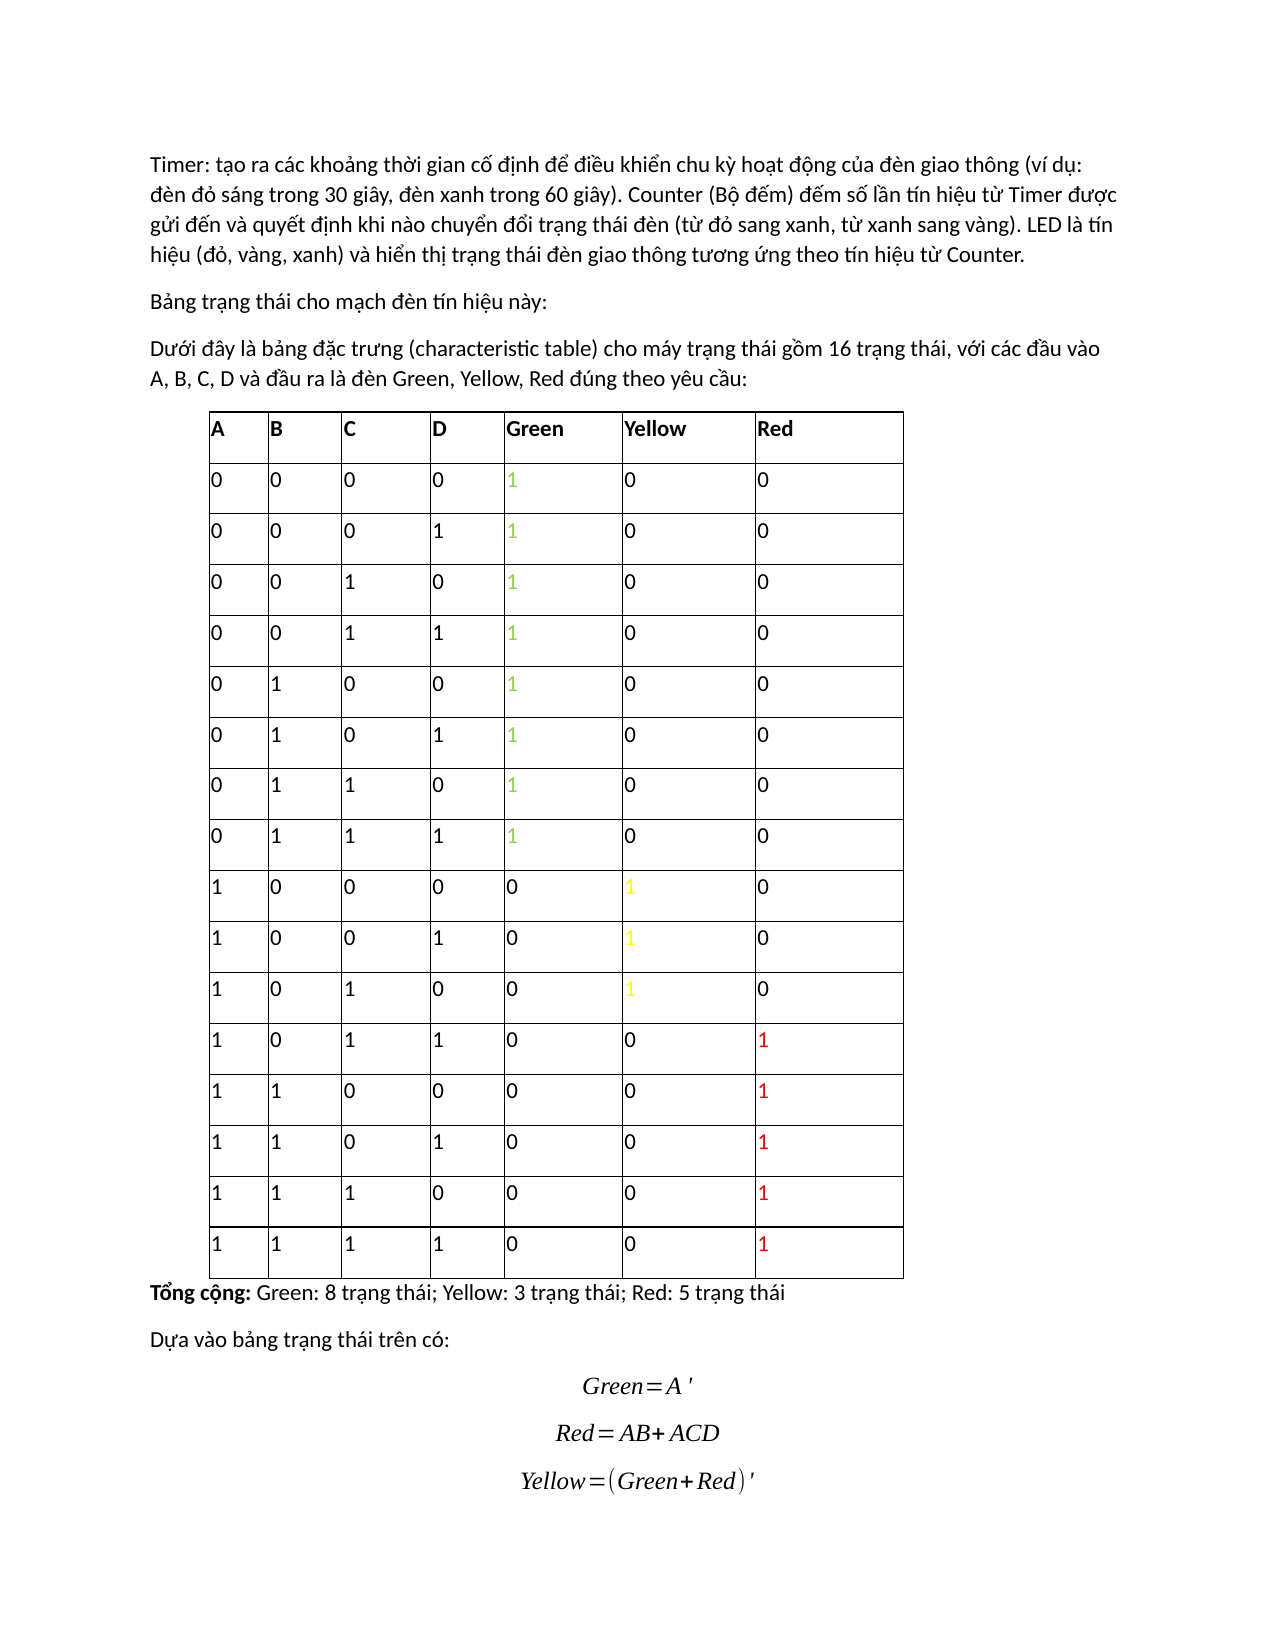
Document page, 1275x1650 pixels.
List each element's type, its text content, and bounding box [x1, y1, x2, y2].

table_cell 0 [623, 1024, 755, 1074]
table_cell 1 [431, 820, 504, 870]
table_cell 0 [210, 464, 268, 513]
table_cell 0 [756, 871, 903, 921]
table_cell 1 [342, 616, 430, 666]
table_cell 1 [269, 1126, 341, 1176]
table_cell 1 [342, 565, 430, 615]
table_cell 0 [342, 1075, 430, 1124]
text Timer: tạo ra các khoảng thời gian cố định để điều khiển chu kỳ hoạt động của đèn giao thông (ví dụ: đèn đỏ sáng trong 30 giây, đèn xanh trong 60 giây). Counter (Bộ đếm) đếm số lần tín hiệu từ Timer được gửi đến và quyết định khi nào chuyển đổi trạng thái đèn (từ đỏ sang xanh, từ xanh sang vàng). LED là tín hiệu (đỏ, vàng, xanh) và hiển thị trạng thái đèn giao thông tương ứng theo tín hiệu từ Counter. [150, 150, 1125, 269]
table_cell 1 [342, 1177, 430, 1226]
table_cell 0 [269, 922, 341, 972]
table_cell 1 [210, 1075, 268, 1124]
table_header D [431, 413, 504, 462]
table_cell 0 [342, 514, 430, 564]
table_cell 1 [431, 1228, 504, 1277]
table_header C [342, 413, 430, 462]
table_cell 1 [623, 922, 755, 972]
table_cell 1 [269, 1075, 341, 1124]
table_cell 1 [431, 1126, 504, 1176]
table_cell 0 [269, 514, 341, 564]
table_cell 1 [210, 871, 268, 921]
table_cell 1 [505, 667, 622, 717]
table_header Red [756, 413, 903, 462]
table_cell 1 [269, 1228, 341, 1277]
text Bảng trạng thái cho mạch đèn tín hiệu này: [150, 287, 1125, 316]
table_cell 1 [505, 820, 622, 870]
table_cell 0 [210, 616, 268, 666]
table_cell 0 [342, 718, 430, 768]
table_cell 0 [431, 1177, 504, 1226]
table_cell 1 [431, 514, 504, 564]
table_cell 0 [756, 769, 903, 819]
table_cell 1 [505, 616, 622, 666]
table_cell 0 [756, 718, 903, 768]
table_cell 1 [756, 1228, 903, 1277]
table_cell 1 [342, 973, 430, 1023]
table_cell 0 [756, 973, 903, 1023]
text Tổng cộng: Green: 8 trạng thái; Yellow: 3 trạng thái; Red: 5 trạng thái [150, 1278, 1125, 1306]
table_cell 1 [756, 1126, 903, 1176]
table_cell 0 [505, 922, 622, 972]
table_cell 1 [210, 922, 268, 972]
table_cell 0 [756, 565, 903, 615]
table_cell 1 [269, 667, 341, 717]
table_cell 1 [210, 973, 268, 1023]
table_cell 0 [623, 718, 755, 768]
table_cell 0 [623, 1075, 755, 1124]
table_header B [269, 413, 341, 462]
table_cell 0 [756, 820, 903, 870]
table_cell 1 [623, 973, 755, 1023]
table_cell 0 [210, 769, 268, 819]
table_cell 0 [505, 871, 622, 921]
table_header Green [505, 413, 622, 462]
table_cell 0 [210, 820, 268, 870]
table_cell 0 [342, 464, 430, 513]
table_cell 0 [431, 1075, 504, 1124]
table_cell 0 [342, 922, 430, 972]
table_cell 1 [505, 565, 622, 615]
table_cell 1 [269, 769, 341, 819]
table_cell 0 [623, 565, 755, 615]
table_cell 1 [210, 1024, 268, 1074]
table_cell 0 [269, 973, 341, 1023]
table_cell 0 [269, 616, 341, 666]
table_cell 0 [623, 820, 755, 870]
table_header Yellow [623, 413, 755, 462]
table_cell 0 [623, 616, 755, 666]
table_cell 0 [431, 565, 504, 615]
table_cell 0 [431, 769, 504, 819]
table_cell 0 [505, 1228, 622, 1277]
table_cell 1 [210, 1177, 268, 1226]
table_cell 0 [756, 464, 903, 513]
table_cell 0 [210, 667, 268, 717]
table_cell 1 [342, 769, 430, 819]
table_cell 0 [623, 667, 755, 717]
table_cell 1 [431, 616, 504, 666]
table_cell 1 [342, 820, 430, 870]
table_cell 0 [623, 514, 755, 564]
table_cell 1 [431, 922, 504, 972]
text Dưới đây là bảng đặc trưng (characteristic table) cho máy trạng thái gồm 16 trạng thái, với các đầu vào A, B, C, D và đầu ra là đèn Green, Yellow, Red đúng theo yêu cầu: [150, 334, 1125, 393]
table_cell 1 [505, 464, 622, 513]
table_cell 1 [431, 718, 504, 768]
table_cell 1 [269, 1177, 341, 1226]
table_cell 1 [756, 1177, 903, 1226]
table_cell 0 [623, 769, 755, 819]
table_cell 1 [623, 871, 755, 921]
table_cell 1 [210, 1126, 268, 1176]
table_cell 0 [431, 667, 504, 717]
table_cell 0 [342, 1126, 430, 1176]
table_cell 0 [431, 973, 504, 1023]
table_cell 0 [505, 1024, 622, 1074]
table_cell 0 [431, 464, 504, 513]
table_cell 1 [342, 1228, 430, 1277]
table_cell 0 [756, 922, 903, 972]
table_cell 0 [210, 514, 268, 564]
table_cell 0 [623, 1177, 755, 1226]
table_cell 0 [269, 464, 341, 513]
table_cell 0 [269, 1024, 341, 1074]
table_cell 0 [505, 1177, 622, 1226]
table_cell 1 [756, 1075, 903, 1124]
table_cell 0 [505, 1075, 622, 1124]
table_header A [210, 413, 268, 462]
table_cell 0 [269, 565, 341, 615]
table_cell 0 [342, 871, 430, 921]
table_cell 0 [431, 871, 504, 921]
table_cell 0 [342, 667, 430, 717]
table_cell 1 [505, 514, 622, 564]
table_cell 1 [505, 718, 622, 768]
table_cell 0 [756, 667, 903, 717]
table_cell 1 [269, 820, 341, 870]
table_cell 0 [210, 718, 268, 768]
table_cell 1 [269, 718, 341, 768]
text Dựa vào bảng trạng thái trên có: [150, 1325, 1125, 1353]
table_cell 0 [756, 616, 903, 666]
table_cell 1 [342, 1024, 430, 1074]
table_cell 0 [623, 1126, 755, 1176]
table_cell 1 [210, 1228, 268, 1277]
table_cell 0 [623, 464, 755, 513]
table_cell 1 [756, 1024, 903, 1074]
table_cell 0 [505, 973, 622, 1023]
table_cell 1 [505, 769, 622, 819]
table_cell 0 [623, 1228, 755, 1277]
table_cell 0 [269, 871, 341, 921]
table_cell 1 [431, 1024, 504, 1074]
table_cell 0 [210, 565, 268, 615]
table_cell 0 [505, 1126, 622, 1176]
table_cell 0 [756, 514, 903, 564]
